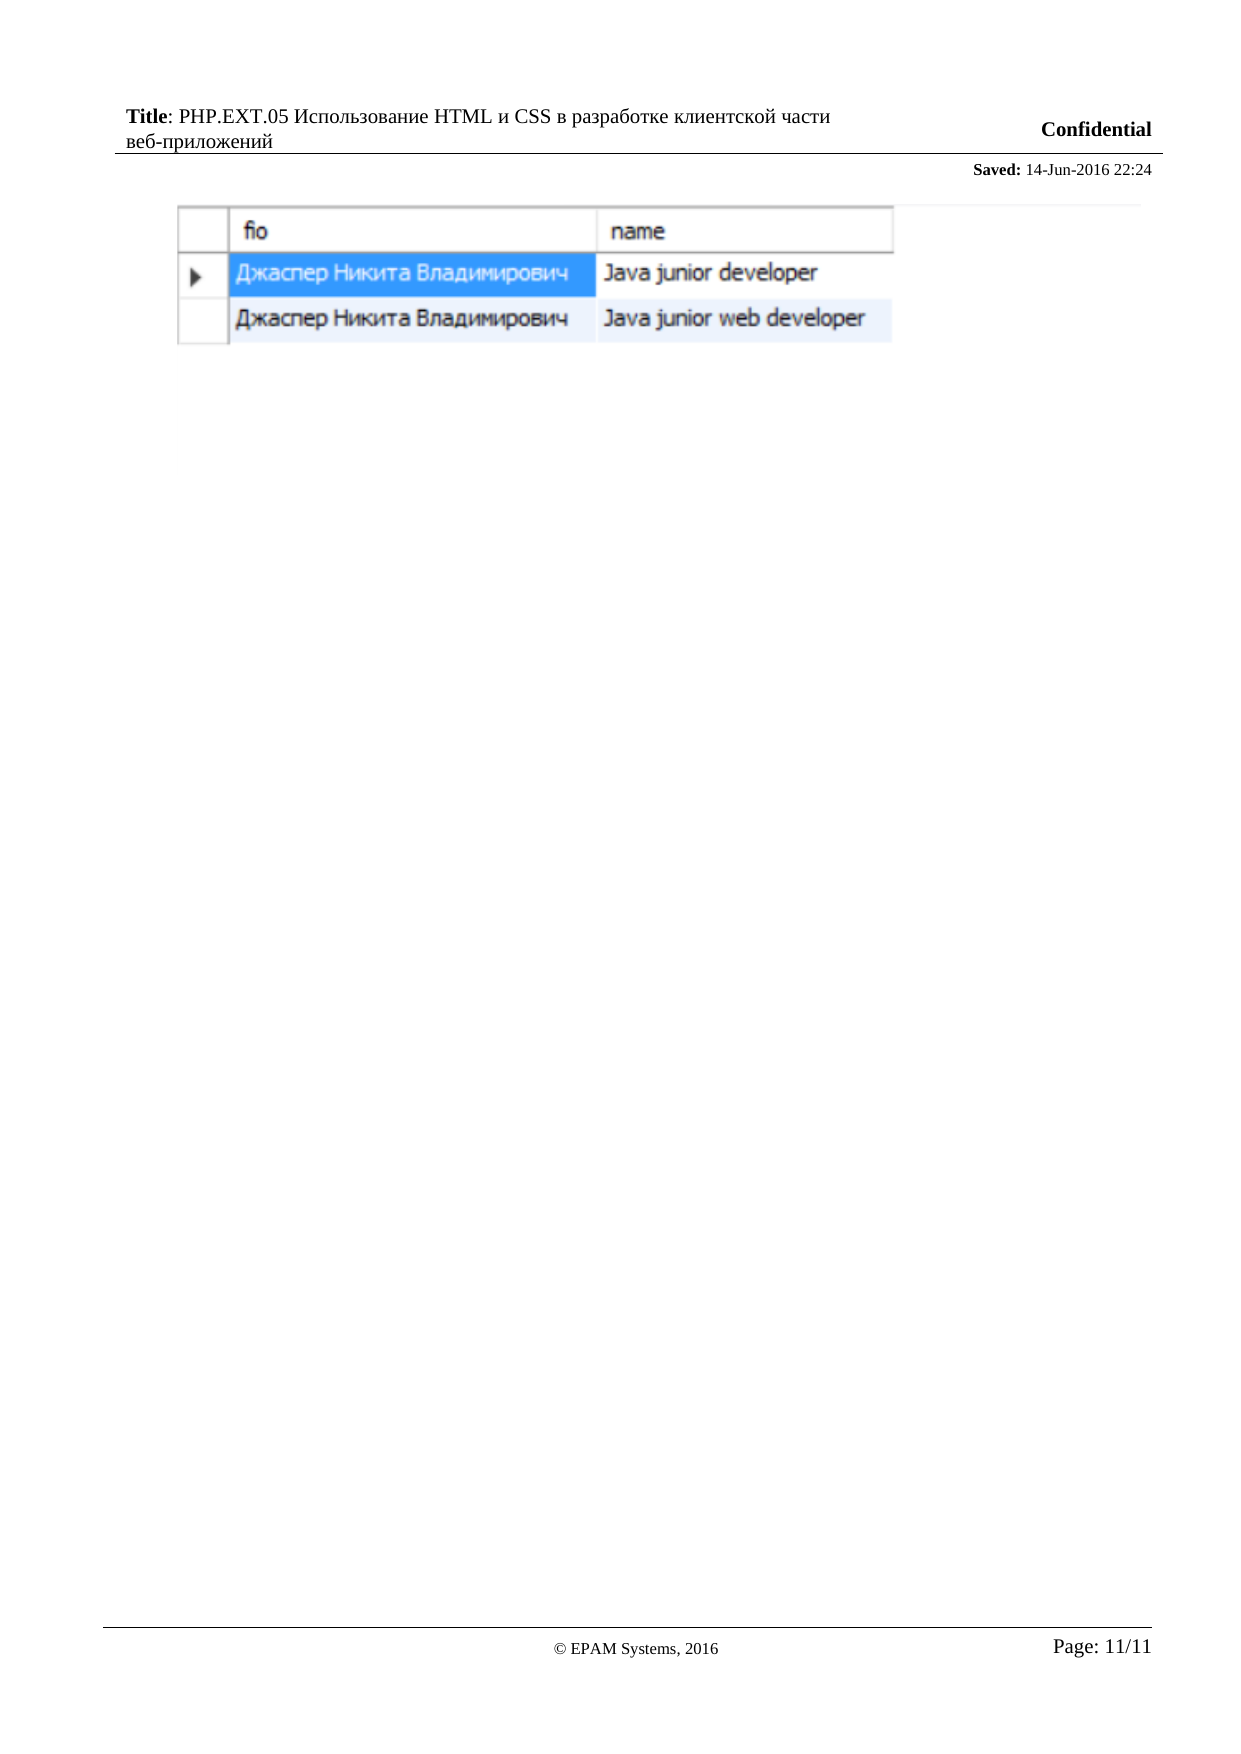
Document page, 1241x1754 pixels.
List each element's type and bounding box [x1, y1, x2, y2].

picture [177, 204, 1141, 475]
